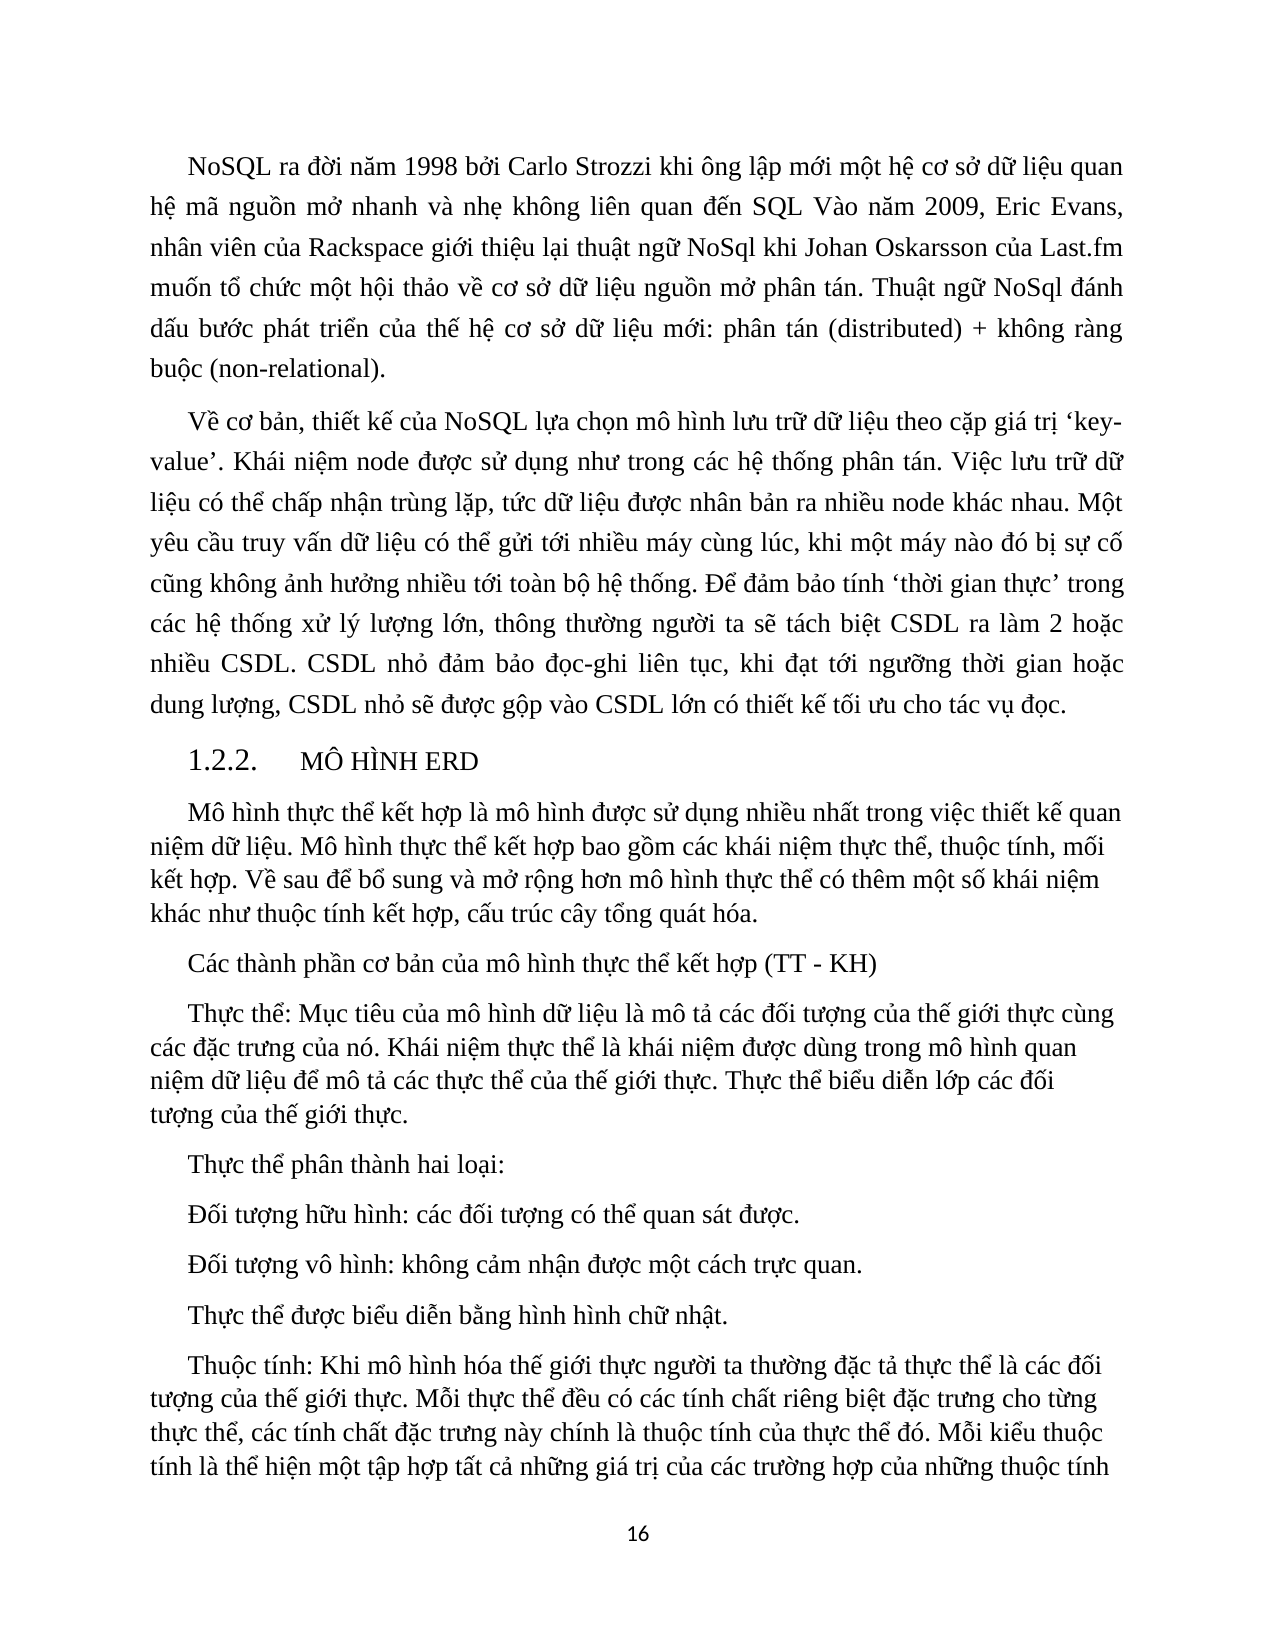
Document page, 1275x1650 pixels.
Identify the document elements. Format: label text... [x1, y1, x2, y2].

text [150, 1349, 1125, 1481]
text Mô hình thực thể kết hợp là mô hình được sử dụng nhiều nhất trong việc thiết kế quan niệm dữ liệu. Mô hình thực thể kết hợp bao gồm các khái niệm thực thể, thuộc tính, mối kết hợp. Về sau để bổ sung và mở rộng hơn mô hình thực thể có thêm một số khái niệm khác như thuộc tính kết hợp, cấu trúc cây tổng quát hóa. [150, 796, 1125, 928]
text Thực thể được biểu diễn bằng hình hình chữ nhật. [150, 1299, 1125, 1330]
text Thực thể: Mục tiêu của mô hình dữ liệu là mô tả các đối tượng của thế giới thực cùng các đặc trưng của nó. Khái niệm thực thể là khái niệm được dùng trong mô hình quan niệm dữ liệu để mô tả các thực thể của thế giới thực. Thực thể biểu diễn lớp các đối tượng của thế giới thực. [150, 997, 1125, 1129]
text Thực thể phân thành hai loại: [150, 1148, 1125, 1179]
list MÔ HÌNH ERD [187, 741, 1125, 777]
text Đối tượng vô hình: không cảm nhận được một cách trực quan. [150, 1248, 1125, 1280]
text Các thành phần cơ bản của mô hình thực thể kết hợp (TT - KH) [150, 947, 1125, 978]
text NoSQL ra đời năm 1998 bởi Carlo Strozzi khi ông lập mới một hệ cơ sở dữ liệu quan hệ mã nguồn mở nhanh và nhẹ không liên quan đến SQL Vào năm 2009, Eric Evans, nhân viên của Rackspace giới thiệu lại thuật ngữ NoSql khi Johan Oskarsson của Last.fm muốn tổ chức một hội thảo về cơ sở dữ liệu nguồn mở phân tán. Thuật ngữ NoSql đánh dấu bước phát triển của thế hệ cơ sở dữ liệu mới: phân tán (distributed) + không ràng buộc (non-relational). [150, 150, 1125, 383]
text Đối tượng hữu hình: các đối tượng có thể quan sát được. [150, 1198, 1125, 1229]
text Về cơ bản, thiết kế của NoSQL lựa chọn mô hình lưu trữ dữ liệu theo cặp giá trị ‘key-value’. Khái niệm node được sử dụng như trong các hệ thống phân tán. Việc lưu trữ dữ liệu có thể chấp nhận trùng lặp, tức dữ liệu được nhân bản ra nhiều node khác nhau. Một yêu cầu truy vấn dữ liệu có thể gửi tới nhiều máy cùng lúc, khi một máy nào đó bị sự cố cũng không ảnh hưởng nhiều tới toàn bộ hệ thống. Để đảm bảo tính ‘thời gian thực’ trong các hệ thống xử lý lượng lớn, thông thường người ta sẽ tách biệt CSDL ra làm 2 hoặc nhiều CSDL. CSDL nhỏ đảm bảo đọc-ghi liên tục, khi đạt tới ngưỡng thời gian hoặc dung lượng, CSDL nhỏ sẽ được gộp vào CSDL lớn có thiết kế tối ưu cho tác vụ đọc. [150, 405, 1125, 719]
